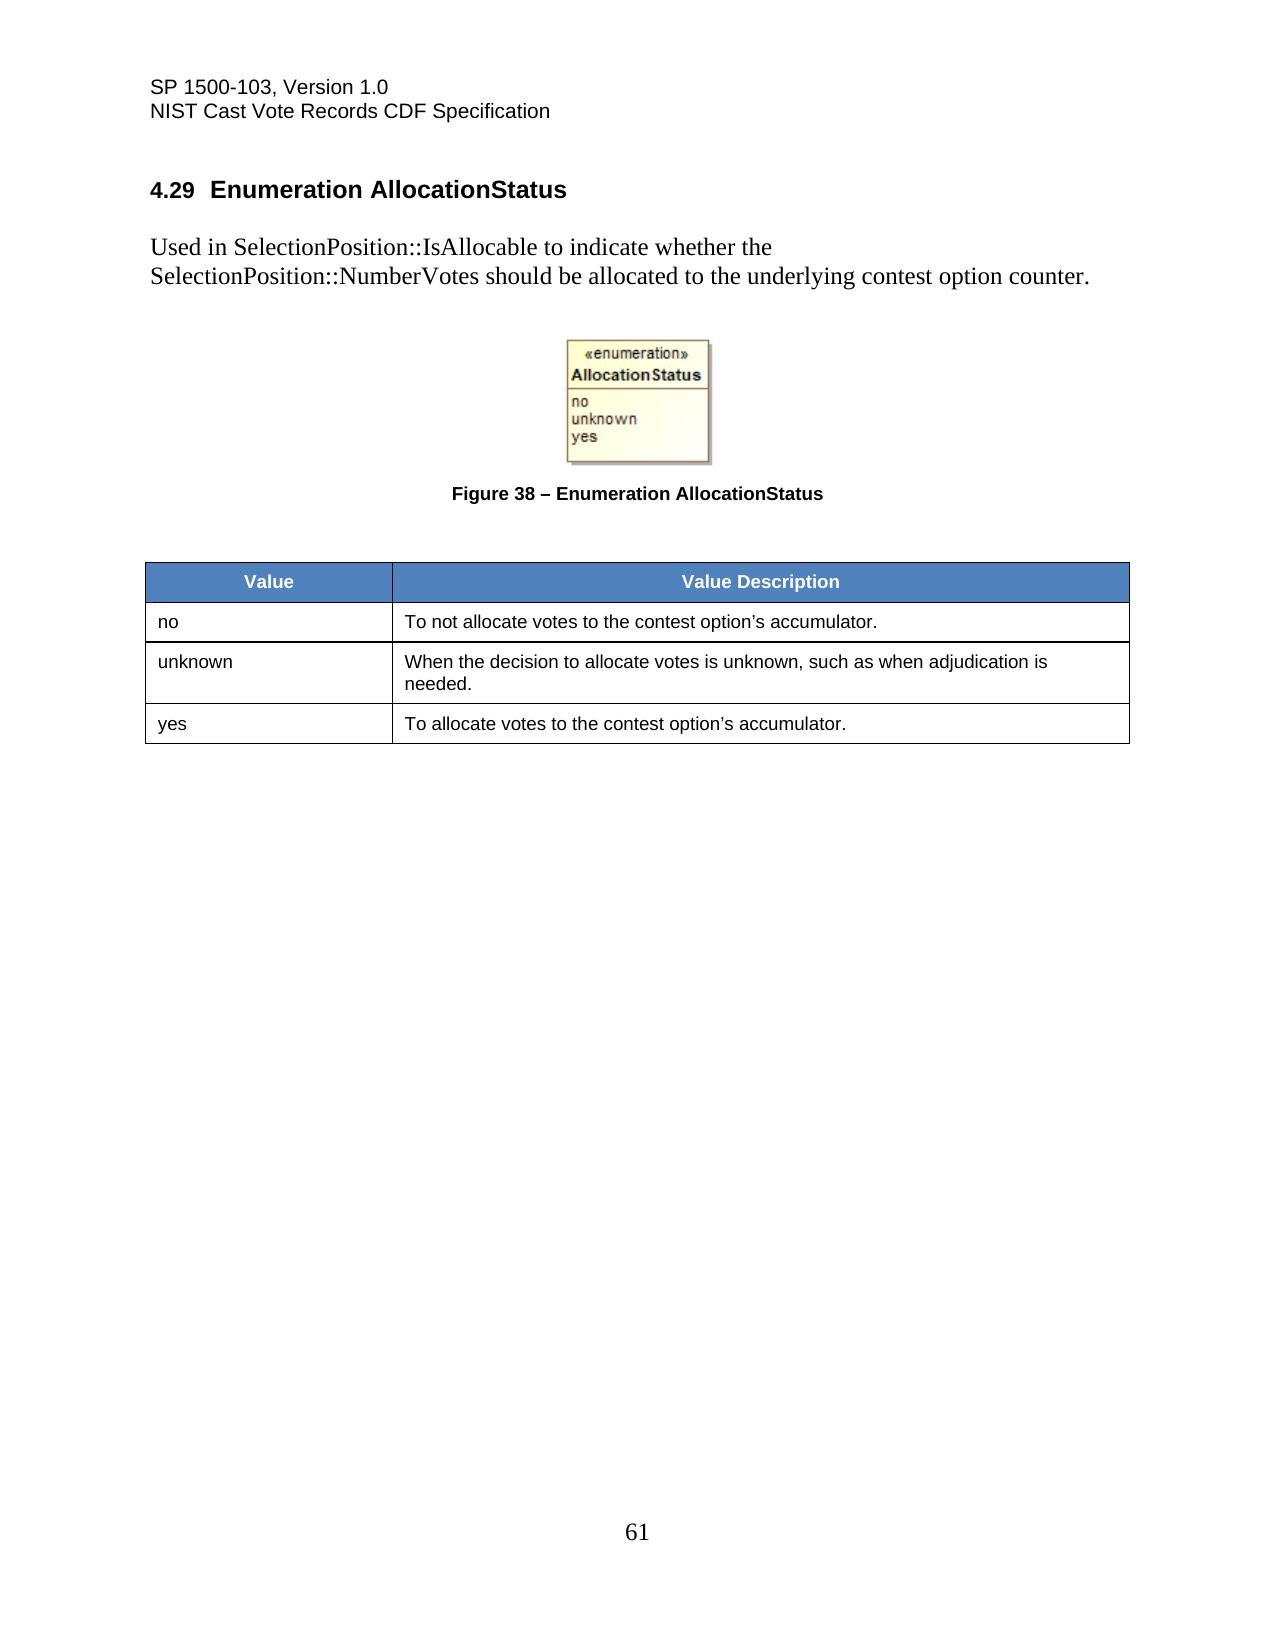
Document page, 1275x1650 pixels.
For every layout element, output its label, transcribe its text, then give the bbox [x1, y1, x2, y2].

table_cell no [146, 603, 392, 641]
text SelectionPosition::NumberVotes should be allocated to the underlying contest option counter. [150, 261, 1125, 290]
table_header Value Description [393, 563, 1129, 602]
table_cell To allocate votes to the contest option’s accumulator. [393, 704, 1129, 743]
text Figure 38 – Enumeration AllocationStatus [150, 483, 1125, 504]
table_header Value [146, 563, 392, 602]
subtitle Enumeration AllocationStatus [150, 175, 1125, 204]
table_cell yes [146, 704, 392, 743]
picture [545, 318, 730, 483]
text Used in SelectionPosition::IsAllocable to indicate whether the [150, 232, 1125, 261]
table_cell To not allocate votes to the contest option’s accumulator. [393, 603, 1129, 641]
table_cell unknown [146, 643, 392, 703]
table_cell When the decision to allocate votes is unknown, such as when adjudication is needed. [393, 643, 1129, 703]
